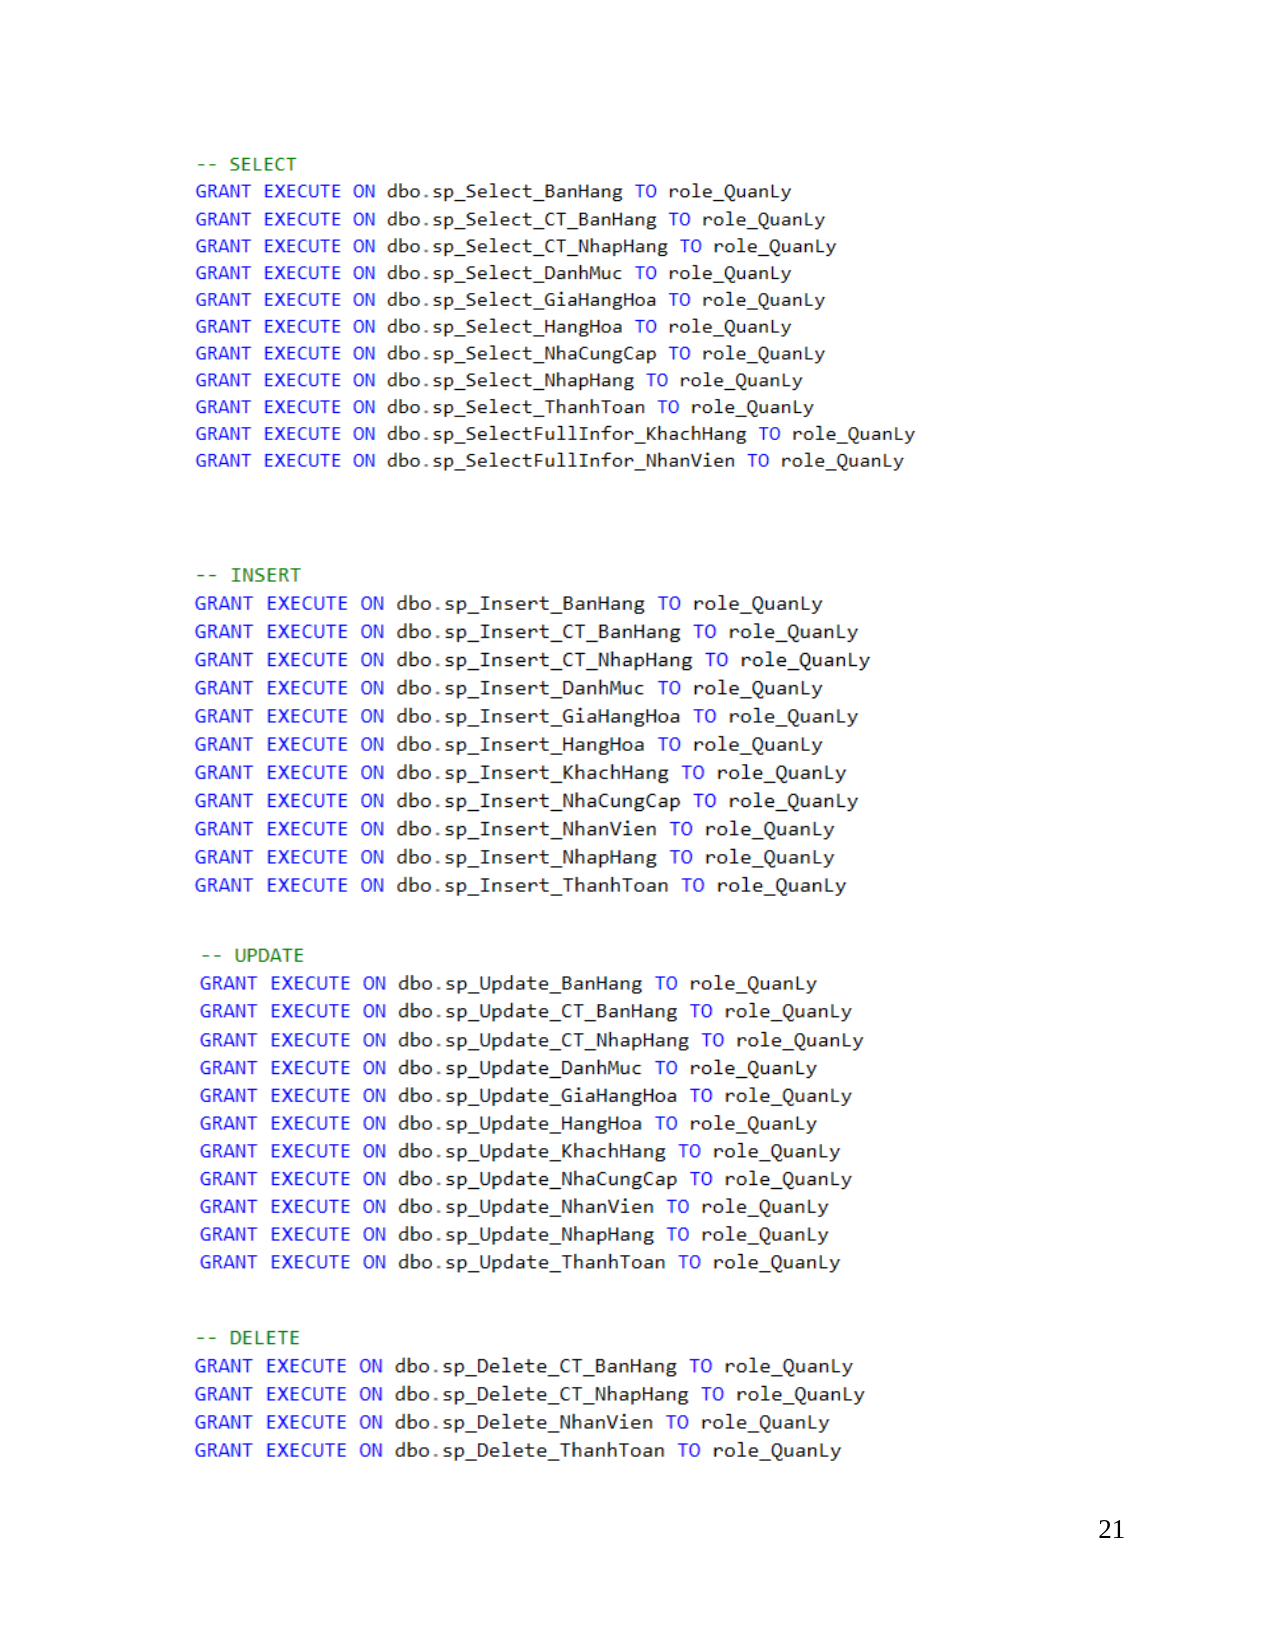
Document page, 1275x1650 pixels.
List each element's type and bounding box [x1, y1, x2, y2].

picture [187, 1316, 876, 1481]
picture [187, 150, 931, 486]
picture [187, 560, 876, 908]
picture [187, 929, 876, 1295]
